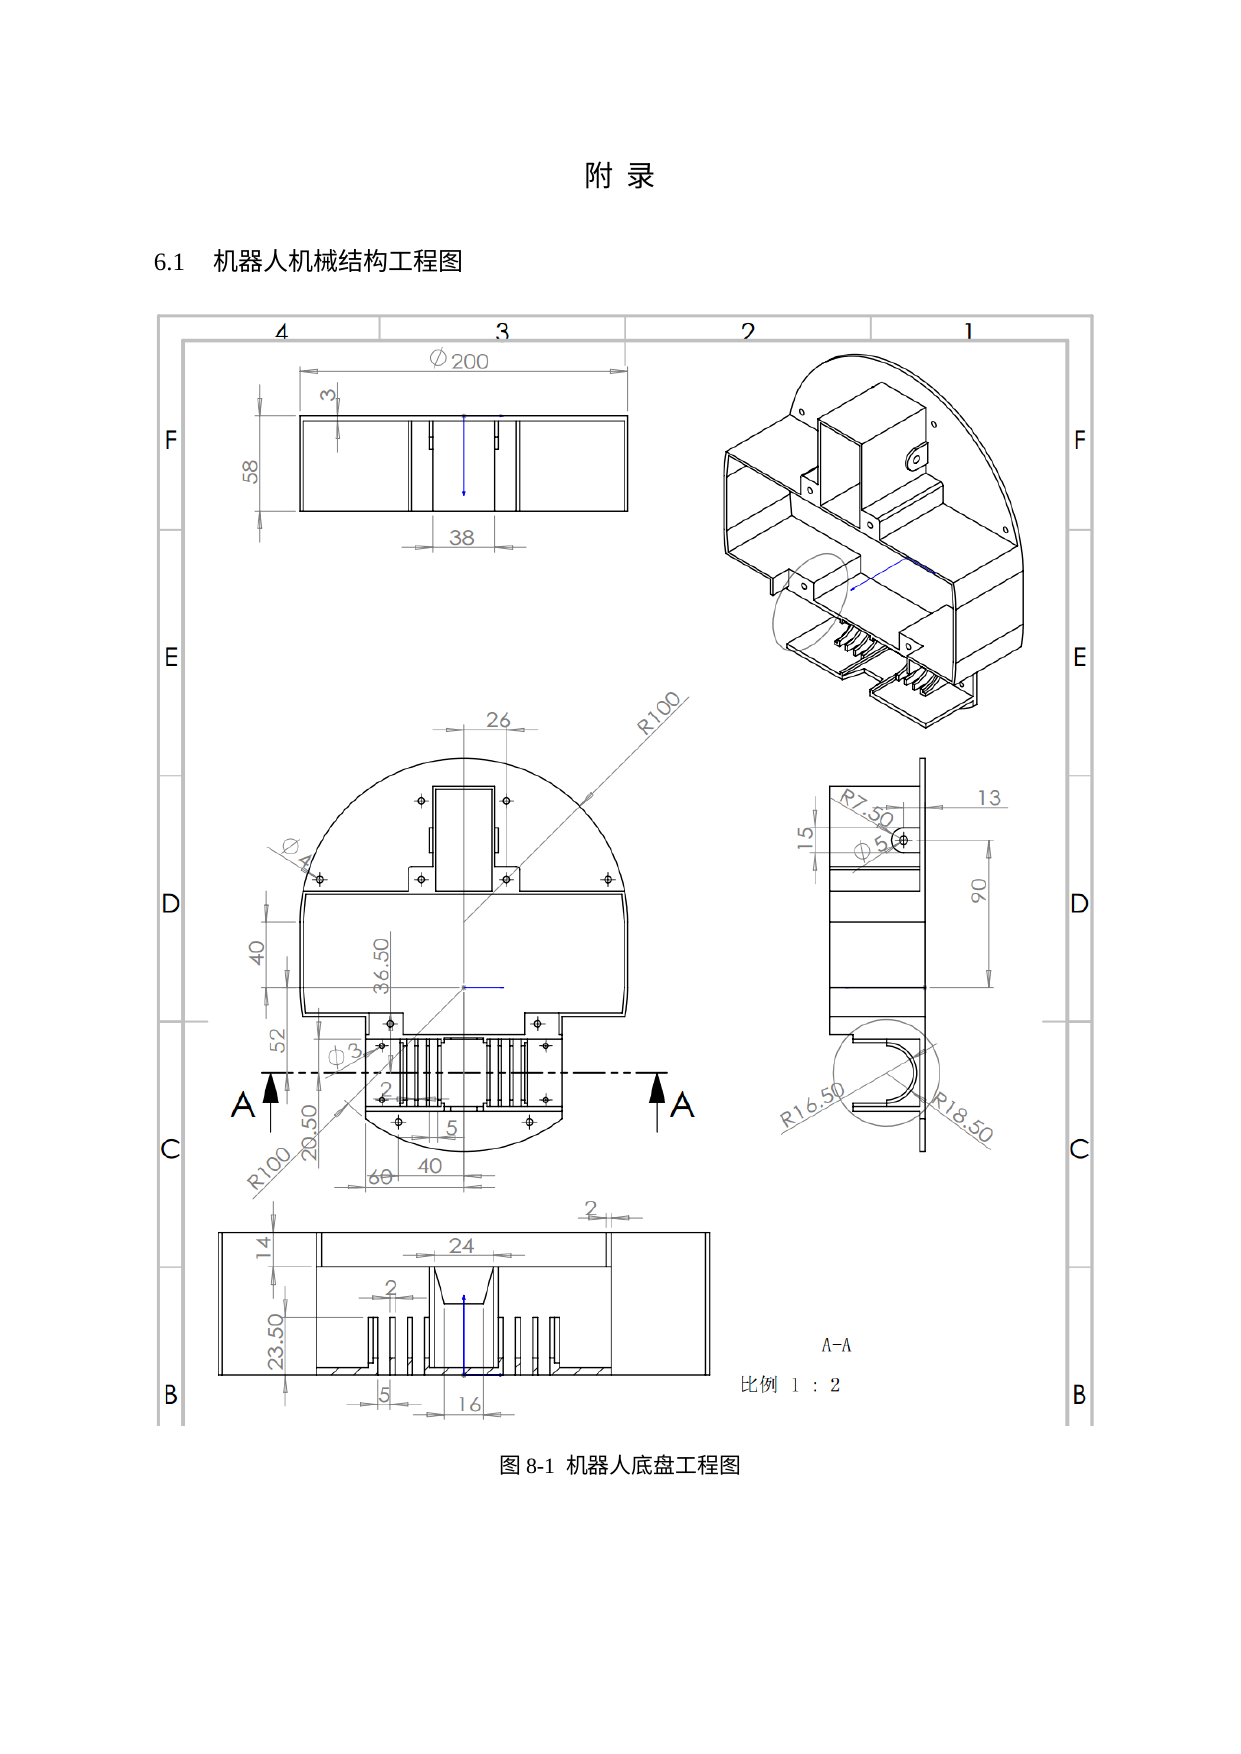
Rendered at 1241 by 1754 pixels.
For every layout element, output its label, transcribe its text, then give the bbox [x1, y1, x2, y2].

text 图8-1 机器人底盘工程图 [153, 1448, 1087, 1480]
picture [153, 310, 1097, 1426]
subtitle 附 录 [153, 141, 1087, 206]
subtitle 机器人机械结构工程图 [153, 227, 1087, 292]
